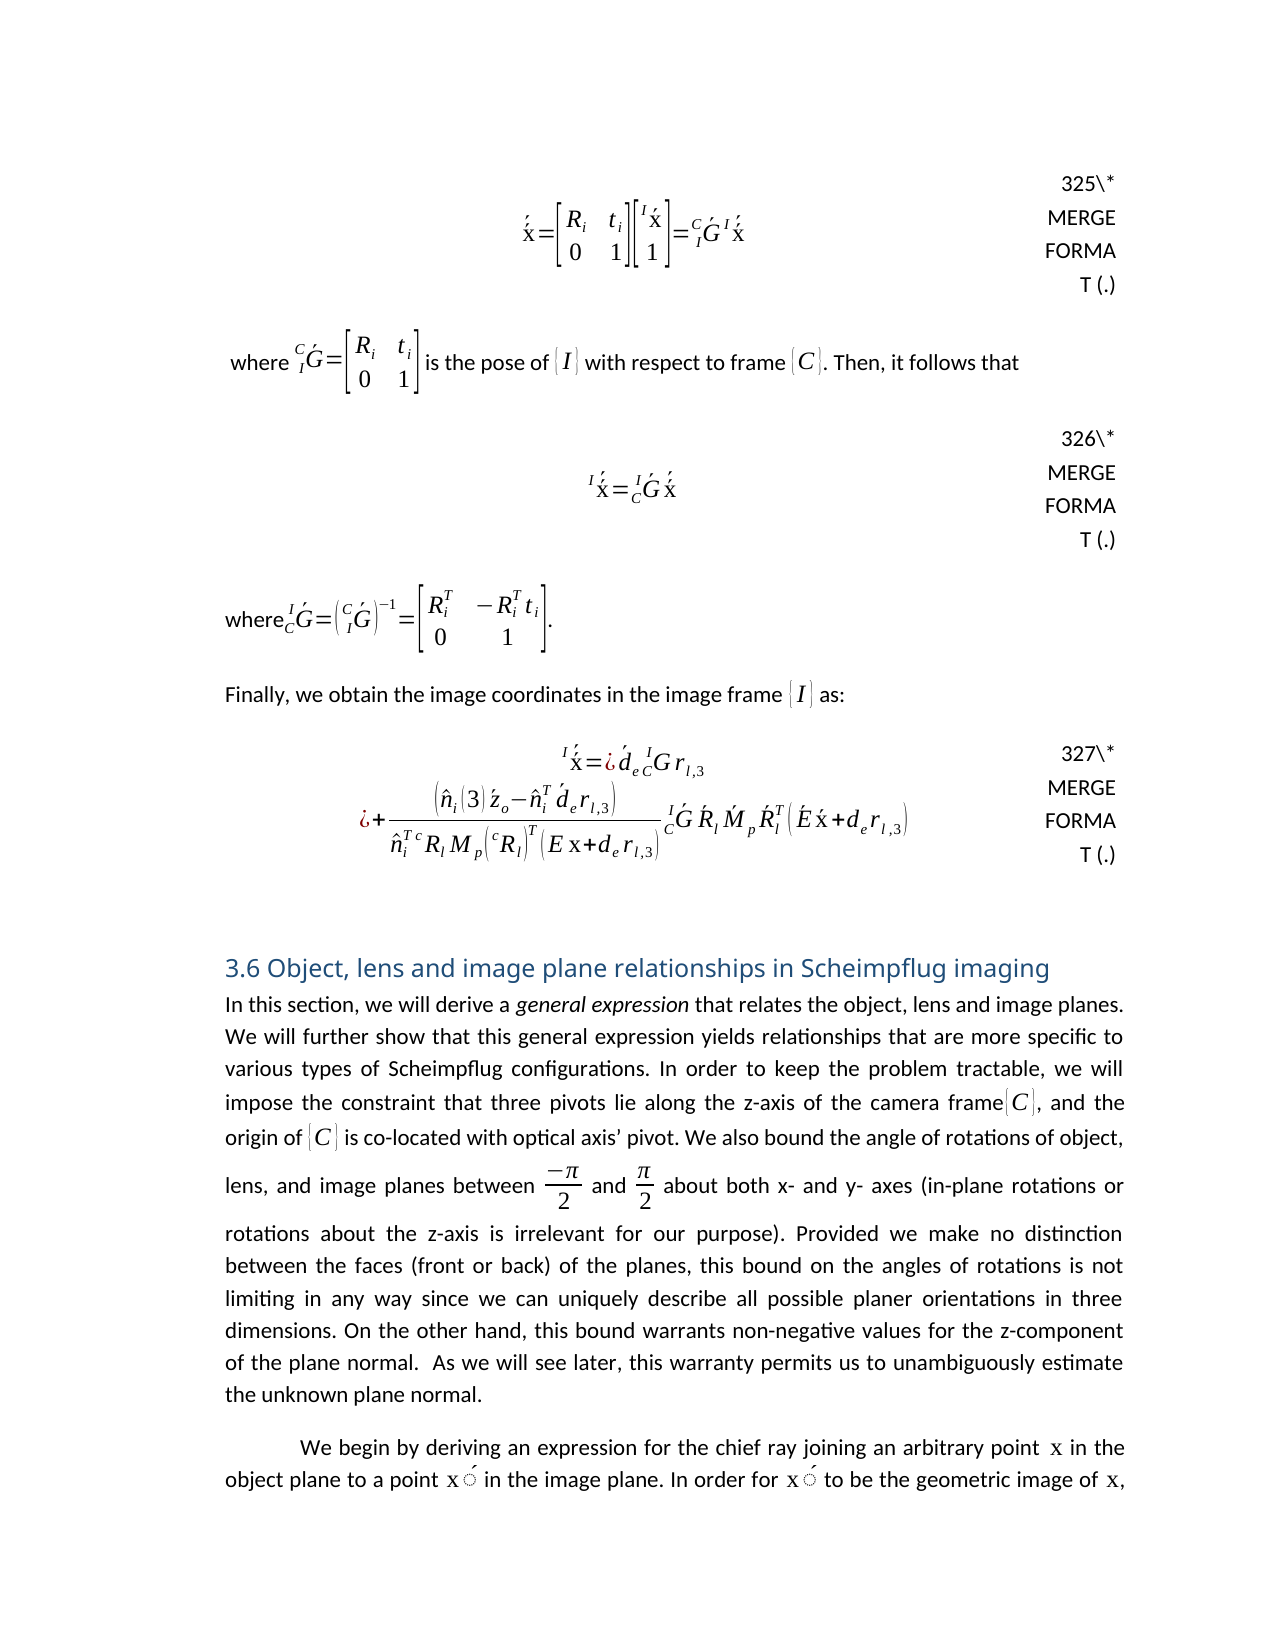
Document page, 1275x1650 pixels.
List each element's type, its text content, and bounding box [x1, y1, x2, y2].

table_header [225, 165, 1042, 328]
subtitle 3.6 Object, lens and image plane relationships in Scheimpflug imaging [225, 951, 1125, 985]
table_header [225, 420, 1042, 583]
table_header [1042, 420, 1116, 583]
text where. [225, 583, 1125, 654]
table_header [225, 735, 1042, 898]
text where is the pose of with respect to frame . Then, it follows that [225, 328, 1125, 395]
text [225, 1433, 1125, 1493]
text Finally, we obtain the image coordinates in the image frame as: [225, 679, 1125, 710]
table_header [1042, 735, 1116, 898]
table_header [1042, 165, 1116, 328]
text In this section, we will derive a general expression that relates the object, lens and image planes. We will further show that this general expression yields relationships that are more specific to various types of Scheimpflug configurations. In order to keep the problem tractable, we will impose the constraint that three pivots lie along the z-axis of the camera frame, and the origin of is co-located with optical axis’ pivot. We also bound the angle of rotations of object, lens, and image planes between and about both x- and y- axes (in-plane rotations or rotations about the z-axis is irrelevant for our purpose). Provided we make no distinction between the faces (front or back) of the planes, this bound on the angles of rotations is not limiting in any way since we can uniquely describe all possible planer orientations in three dimensions. On the other hand, this bound warrants non-negative values for the z-component of the plane normal. As we will see later, this warranty permits us to unambiguously estimate the unknown plane normal. [225, 990, 1125, 1408]
